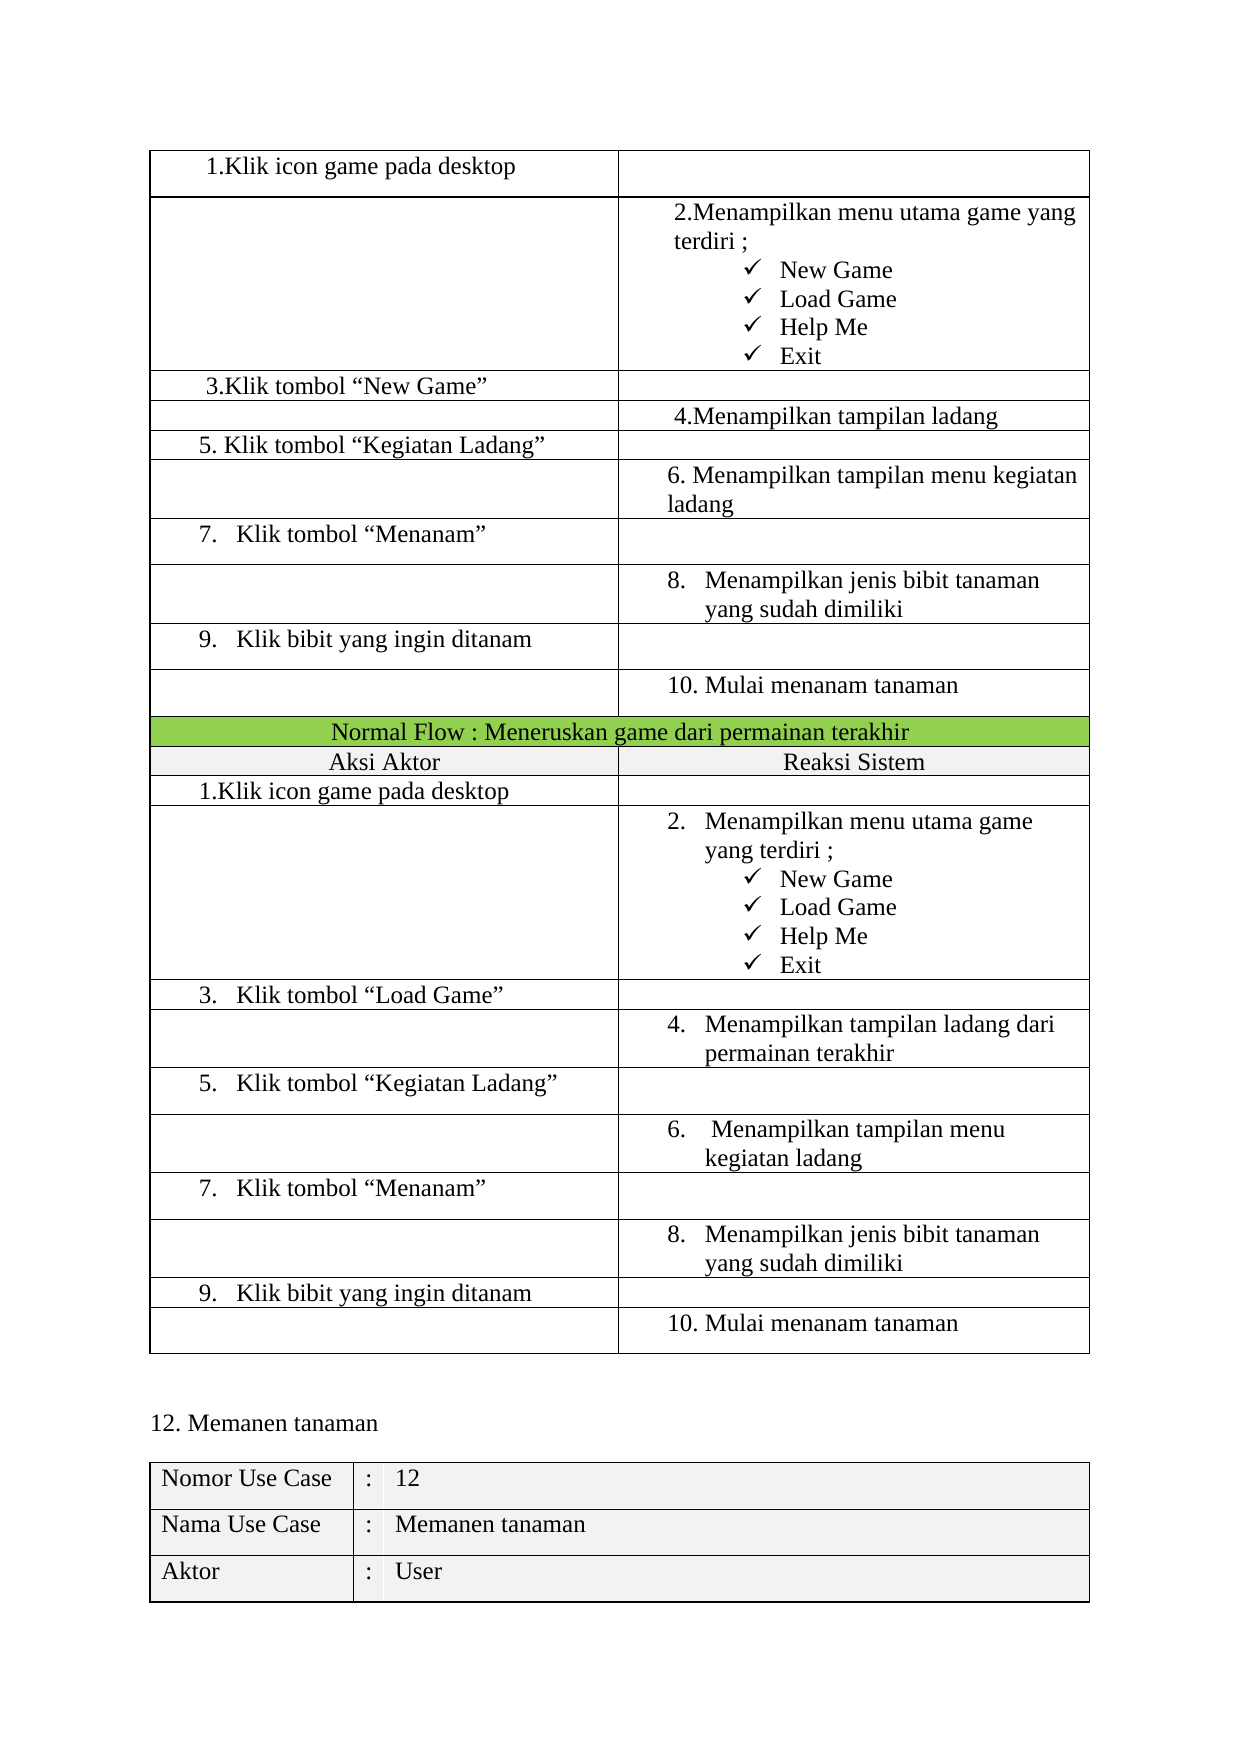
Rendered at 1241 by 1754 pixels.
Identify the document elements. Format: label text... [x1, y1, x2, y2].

table_cell Memanen tanaman [384, 1510, 1089, 1555]
table_header 12 [384, 1463, 1089, 1508]
table_cell [619, 151, 1089, 196]
table_cell Klik bibit yang ingin ditanam [151, 1278, 618, 1307]
table_cell 1.Klik icon game pada desktop [151, 151, 618, 196]
table_cell [151, 1010, 618, 1067]
table_cell Klik tombol “Menanam” [151, 519, 618, 564]
table_cell [619, 980, 1089, 1008]
table_cell [619, 624, 1089, 669]
table_cell 6. Menampilkan tampilan menu kegiatan ladang [619, 460, 1089, 518]
table_cell [151, 401, 618, 429]
table_cell [151, 1308, 618, 1353]
table_cell 2.Menampilkan menu utama game yang terdiri ; New Game Load Game Help Me Exit [619, 198, 1089, 370]
table_cell [151, 198, 618, 370]
table_cell [619, 1173, 1089, 1218]
table_cell Menampilkan jenis bibit tanaman yang sudah dimiliki [619, 1220, 1089, 1277]
table_cell : [354, 1556, 383, 1601]
table_cell [619, 519, 1089, 564]
table_cell Menampilkan tampilan menu kegiatan ladang [619, 1115, 1089, 1172]
table_cell Menampilkan menu utama game yang terdiri ; New Game Load Game Help Me Exit [619, 806, 1089, 979]
table_cell Mulai menanam tanaman [619, 1308, 1089, 1353]
table_cell [619, 776, 1089, 805]
table_cell [151, 1115, 618, 1172]
table_cell [619, 371, 1089, 400]
table_cell Menampilkan jenis bibit tanaman yang sudah dimiliki [619, 565, 1089, 623]
table_cell Klik tombol “Kegiatan Ladang” [151, 1068, 618, 1113]
table_cell [619, 1278, 1089, 1307]
table_cell [619, 1068, 1089, 1113]
table_cell User [384, 1556, 1089, 1601]
table_cell [151, 806, 618, 979]
table_cell [151, 670, 618, 716]
table_cell [619, 431, 1089, 459]
table_cell Klik bibit yang ingin ditanam [151, 624, 618, 669]
table_header : [354, 1463, 383, 1508]
table_cell Klik tombol “Load Game” [151, 980, 618, 1008]
table_header Nomor Use Case [151, 1463, 353, 1508]
text 12. Memanen tanaman [150, 1408, 1090, 1437]
table_cell 5. Klik tombol “Kegiatan Ladang” [151, 431, 618, 459]
table_cell Aksi Aktor [151, 747, 618, 775]
table_cell Menampilkan tampilan ladang dari permainan terakhir [619, 1010, 1089, 1067]
table_cell Reaksi Sistem [619, 747, 1089, 775]
table_cell [151, 1220, 618, 1277]
table_cell : [354, 1510, 383, 1555]
table_cell Klik tombol “Menanam” [151, 1173, 618, 1218]
table_cell 3.Klik tombol “New Game” [151, 371, 618, 400]
table_cell Normal Flow : Meneruskan game dari permainan terakhir [151, 717, 1089, 746]
table_cell Nama Use Case [151, 1510, 353, 1555]
table_cell Mulai menanam tanaman [619, 670, 1089, 716]
table_cell 1.Klik icon game pada desktop [151, 776, 618, 805]
table_cell 4.Menampilkan tampilan ladang [619, 401, 1089, 429]
table_cell [151, 565, 618, 623]
table_cell Aktor [151, 1556, 353, 1601]
table_cell [151, 460, 618, 518]
